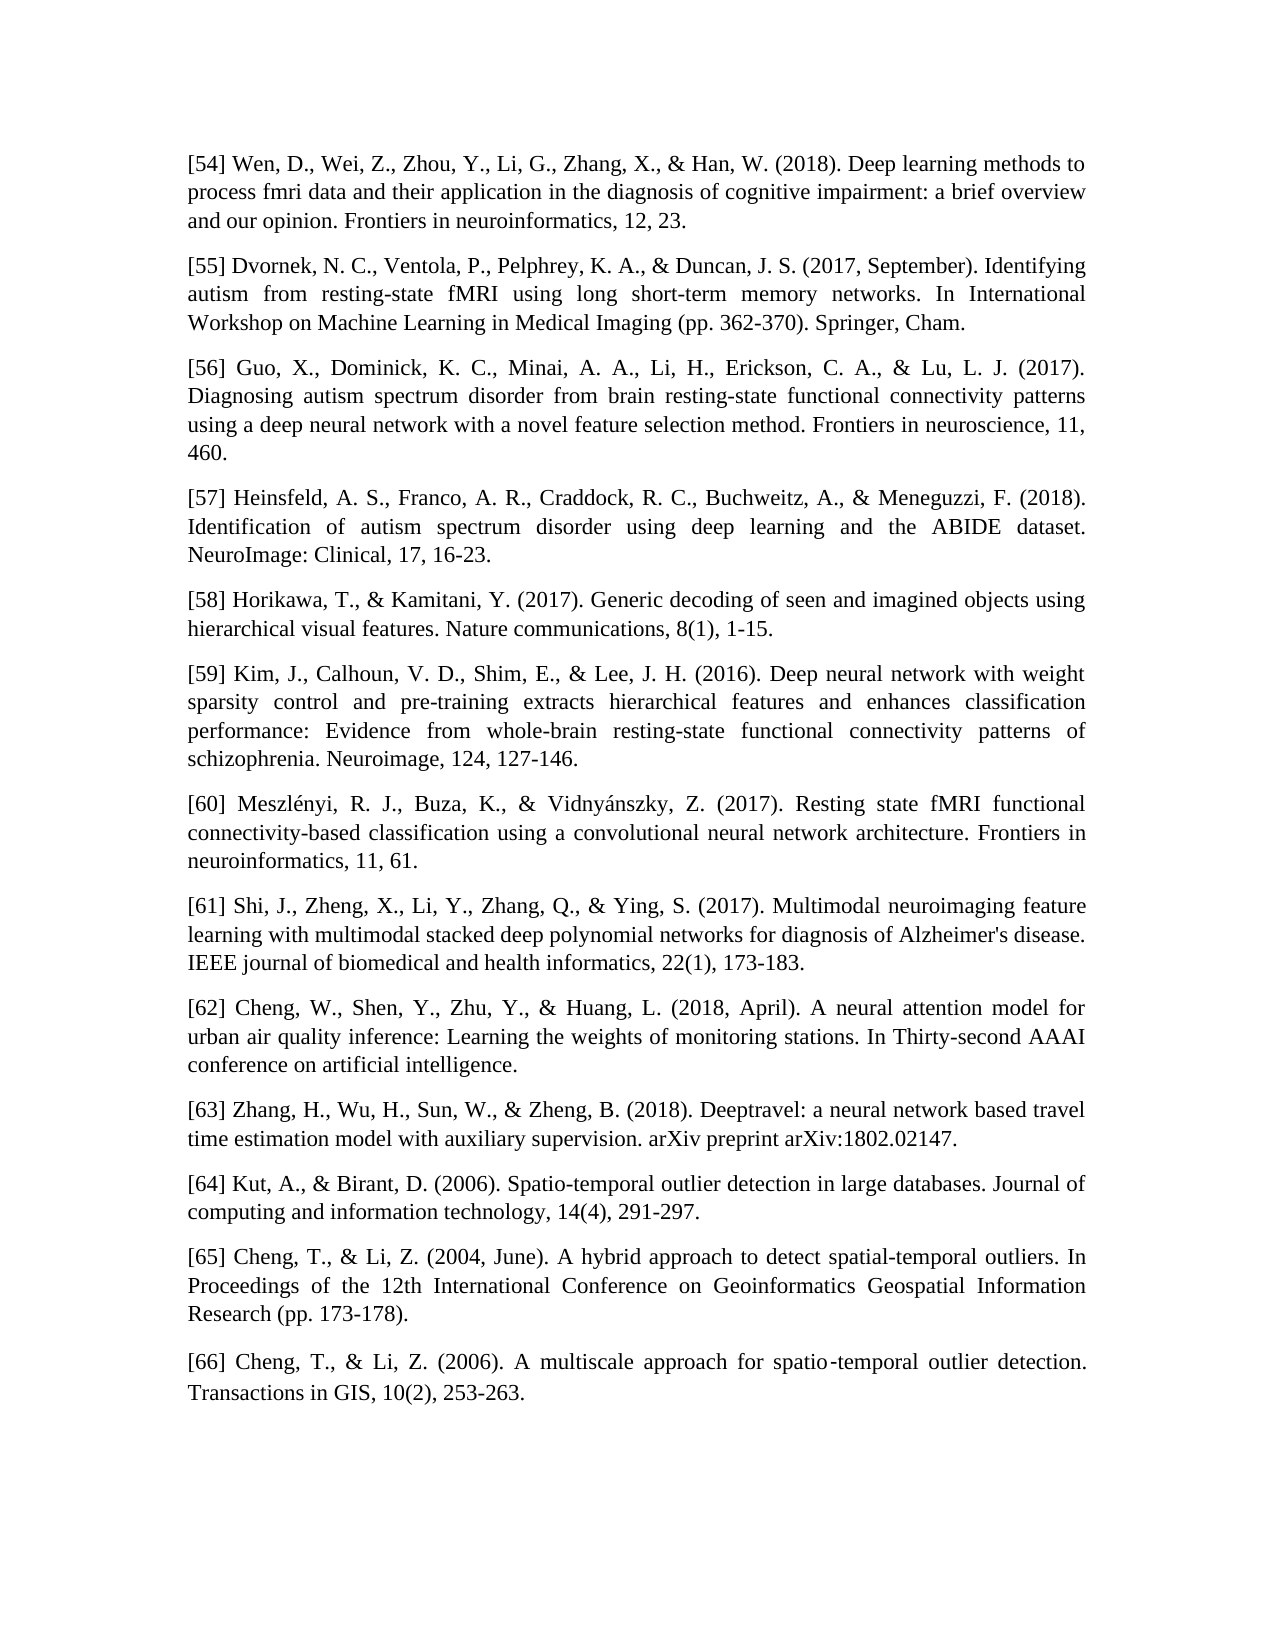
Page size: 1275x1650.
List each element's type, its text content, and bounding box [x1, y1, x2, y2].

text [57] Heinsfeld, A. S., Franco, A. R., Craddock, R. C., Buchweitz, A., & Meneguzzi, F. (2018). Identification of autism spectrum disorder using deep learning and the ABIDE dataset. NeuroImage: Clinical, 17, 16-23. [187, 484, 1087, 568]
text [66] Cheng, T., & Li, Z. (2006). A multiscale approach for spatio‐temporal outlier detection. Transactions in GIS, 10(2), 253-263. [187, 1345, 1087, 1405]
text [62] Cheng, W., Shen, Y., Zhu, Y., & Huang, L. (2018, April). A neural attention model for urban air quality inference: Learning the weights of monitoring stations. In Thirty-second AAAI conference on artificial intelligence. [187, 994, 1087, 1077]
text [65] Cheng, T., & Li, Z. (2004, June). A hybrid approach to detect spatial-temporal outliers. In Proceedings of the 12th International Conference on Geoinformatics Geospatial Information Research (pp. 173-178). [187, 1243, 1087, 1327]
text [63] Zhang, H., Wu, H., Sun, W., & Zheng, B. (2018). Deeptravel: a neural network based travel time estimation model with auxiliary supervision. arXiv preprint arXiv:1802.02147. [187, 1096, 1087, 1151]
text [54] Wen, D., Wei, Z., Zhou, Y., Li, G., Zhang, X., & Han, W. (2018). Deep learning methods to process fmri data and their application in the diagnosis of cognitive impairment: a brief overview and our opinion. Frontiers in neuroinformatics, 12, 23. [187, 150, 1087, 233]
text [64] Kut, A., & Birant, D. (2006). Spatio-temporal outlier detection in large databases. Journal of computing and information technology, 14(4), 291-297. [187, 1170, 1087, 1224]
text [58] Horikawa, T., & Kamitani, Y. (2017). Generic decoding of seen and imagined objects using hierarchical visual features. Nature communications, 8(1), 1-15. [187, 586, 1087, 641]
text [61] Shi, J., Zheng, X., Li, Y., Zhang, Q., & Ying, S. (2017). Multimodal neuroimaging feature learning with multimodal stacked deep polynomial networks for diagnosis of Alzheimer's disease. IEEE journal of biomedical and health informatics, 22(1), 173-183. [187, 892, 1087, 976]
text [60] Meszlényi, R. J., Buza, K., & Vidnyánszky, Z. (2017). Resting state fMRI functional connectivity-based classification using a convolutional neural network architecture. Frontiers in neuroinformatics, 11, 61. [187, 790, 1087, 873]
text [56] Guo, X., Dominick, K. C., Minai, A. A., Li, H., Erickson, C. A., & Lu, L. J. (2017). Diagnosing autism spectrum disorder from brain resting-state functional connectivity patterns using a deep neural network with a novel feature selection method. Frontiers in neuroscience, 11, 460. [187, 354, 1087, 466]
text [55] Dvornek, N. C., Ventola, P., Pelphrey, K. A., & Duncan, J. S. (2017, September). Identifying autism from resting-state fMRI using long short-term memory networks. In International Workshop on Machine Learning in Medical Imaging (pp. 362-370). Springer, Cham. [187, 252, 1087, 335]
text [59] Kim, J., Calhoun, V. D., Shim, E., & Lee, J. H. (2016). Deep neural network with weight sparsity control and pre-training extracts hierarchical features and enhances classification performance: Evidence from whole-brain resting-state functional connectivity patterns of schizophrenia. Neuroimage, 124, 127-146. [187, 660, 1087, 772]
